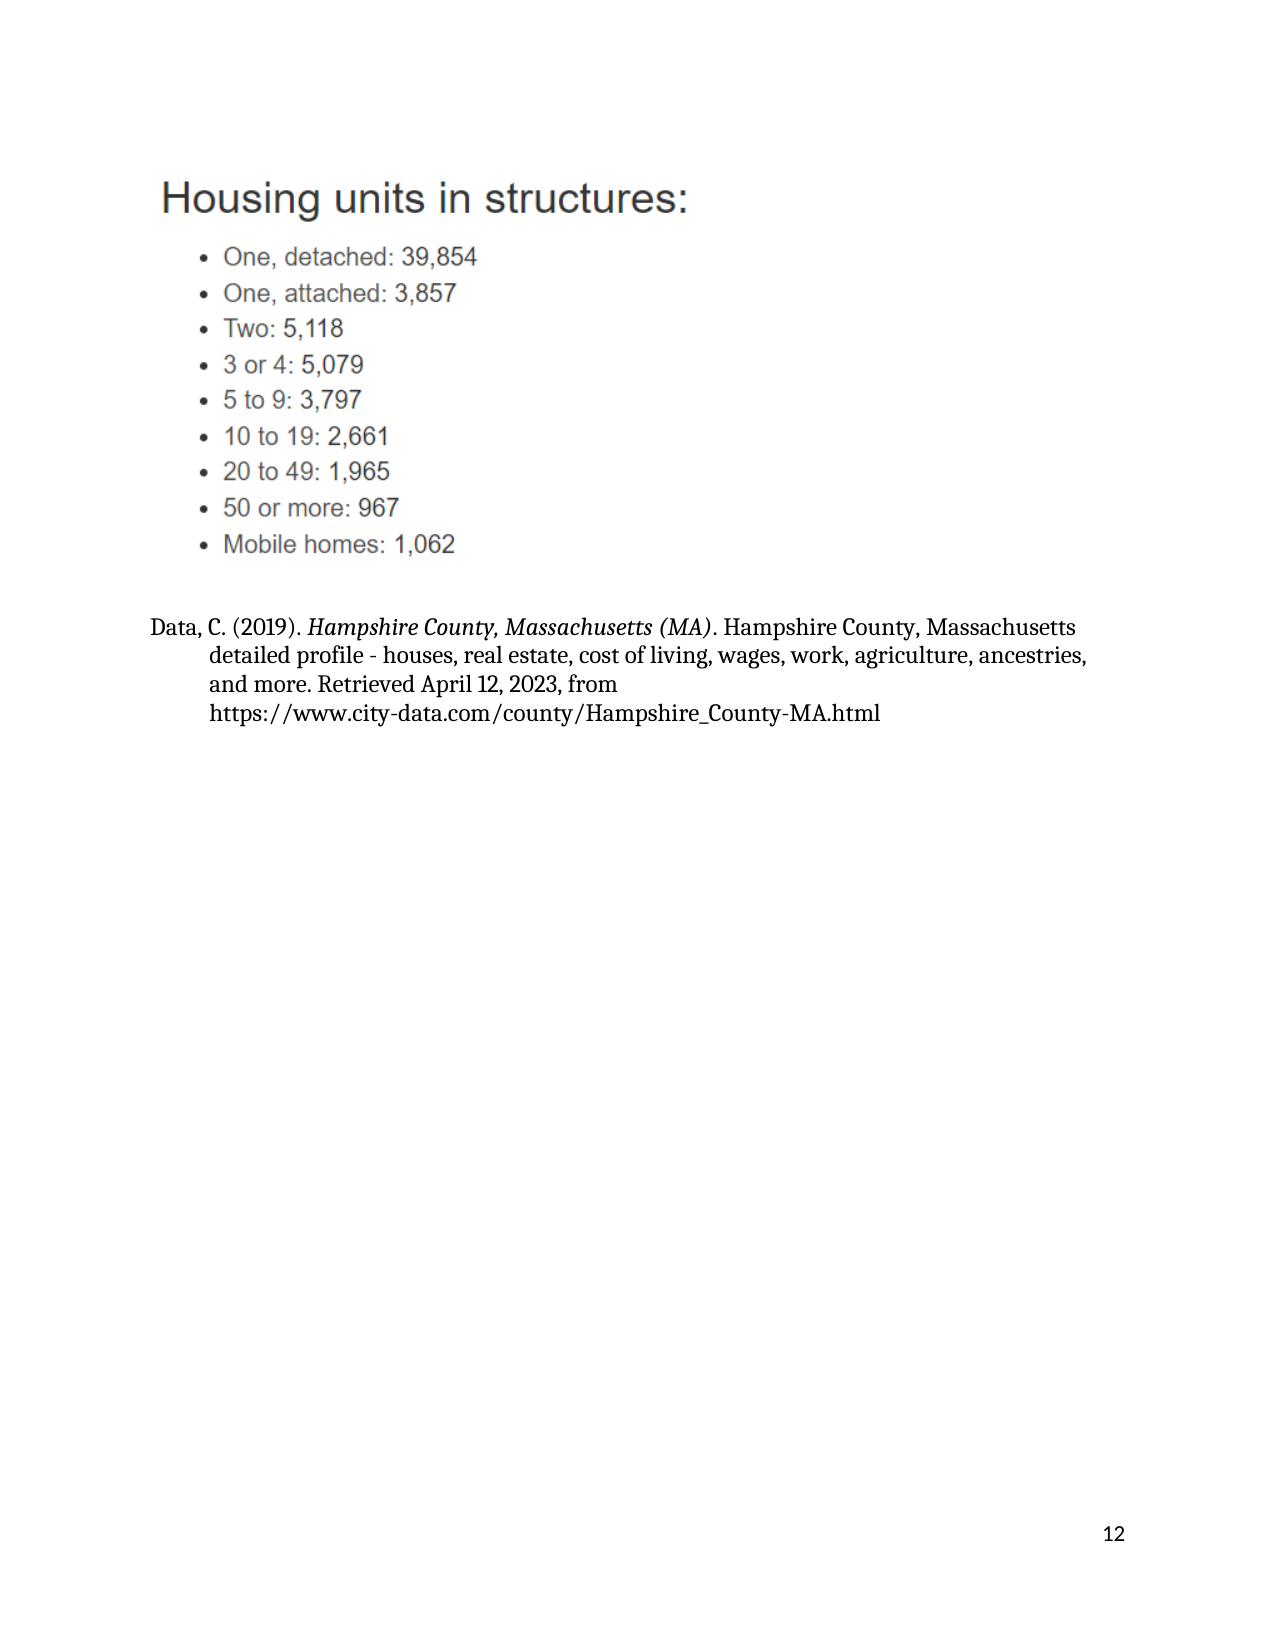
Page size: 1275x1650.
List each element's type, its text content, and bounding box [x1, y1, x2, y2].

text Data, C. (2019). Hampshire County, Massachusetts (MA). Hampshire County, Massachusetts detailed profile - houses, real estate, cost of living, wages, work, agriculture, ancestries, and more. Retrieved April 12, 2023, from https://www.city-data.com/county/Hampshire_County-MA.html [150, 613, 1125, 728]
picture [150, 150, 792, 582]
